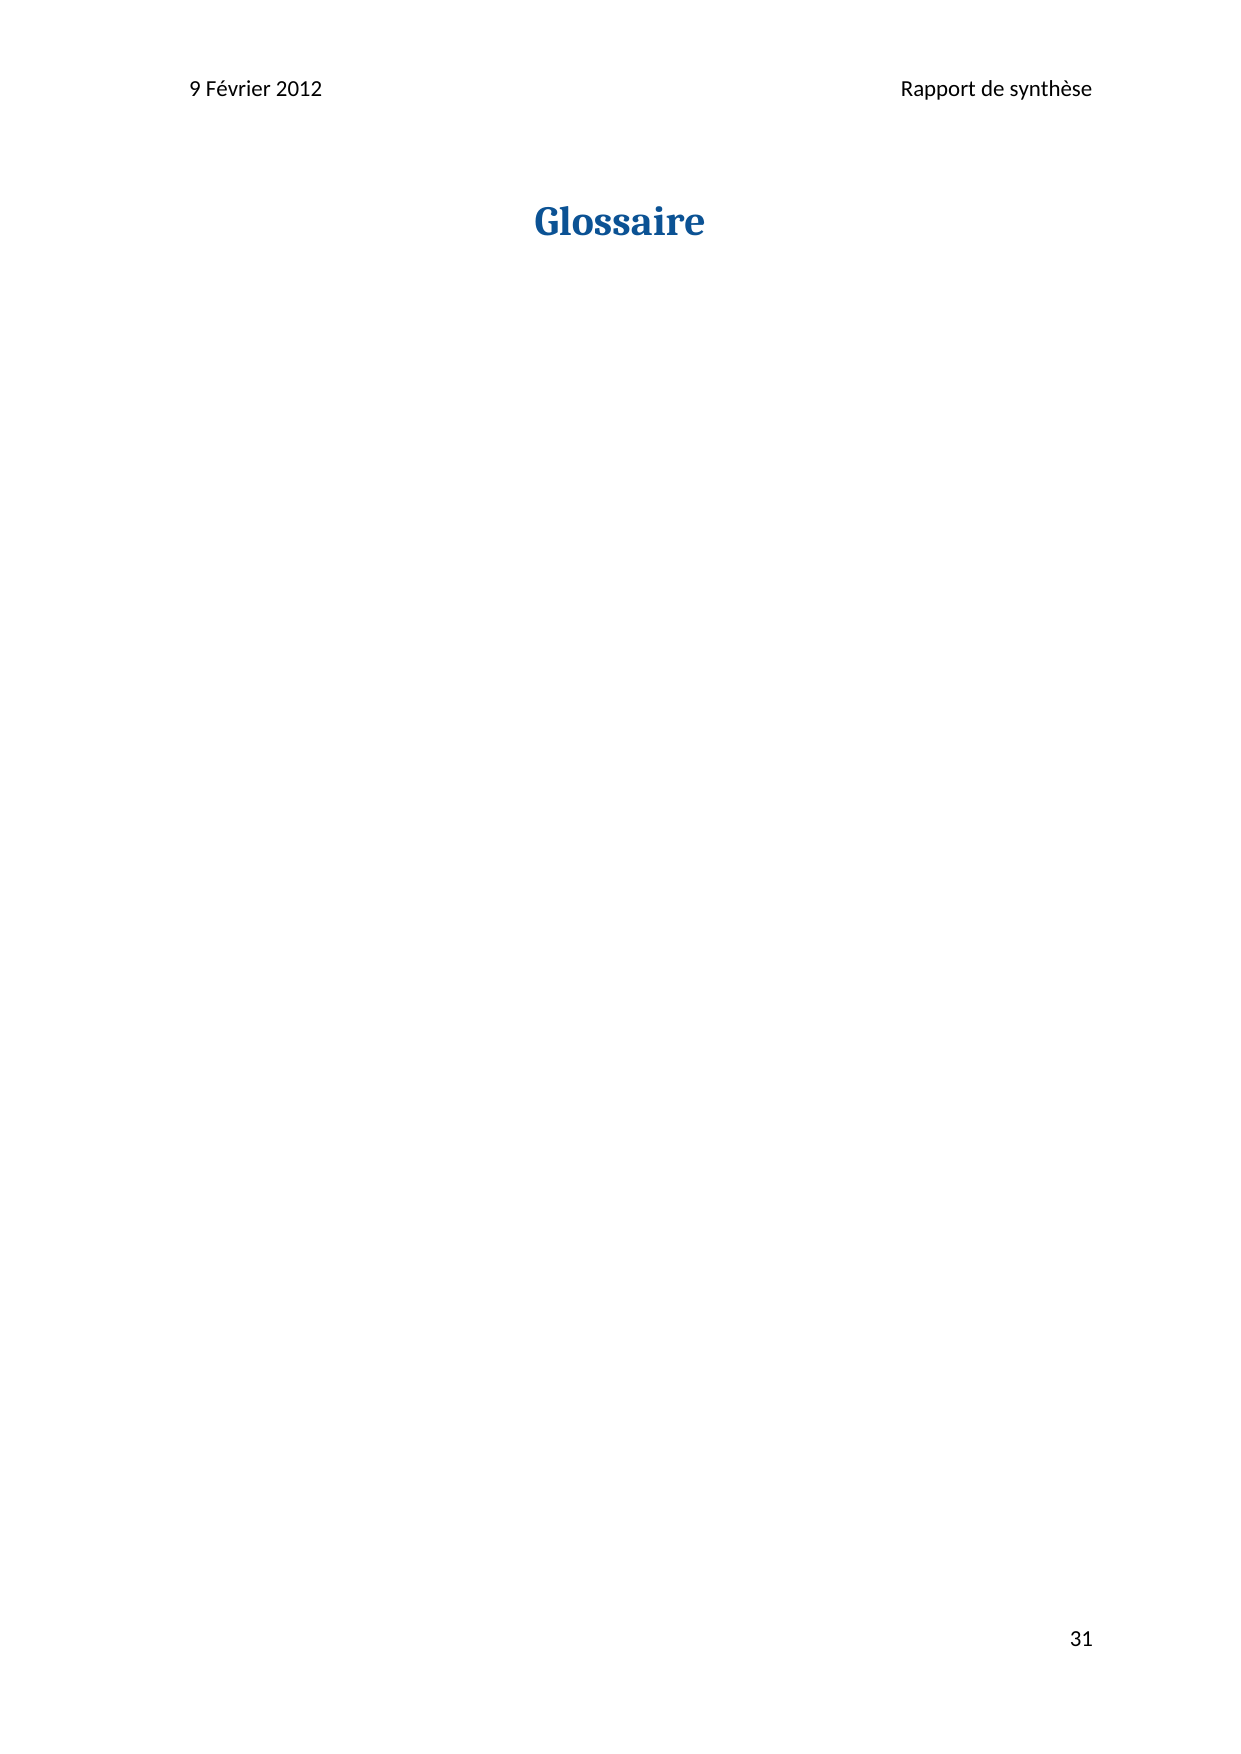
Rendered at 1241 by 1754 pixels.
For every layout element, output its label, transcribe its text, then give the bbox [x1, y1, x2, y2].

subtitle Glossaire [148, 198, 1093, 246]
